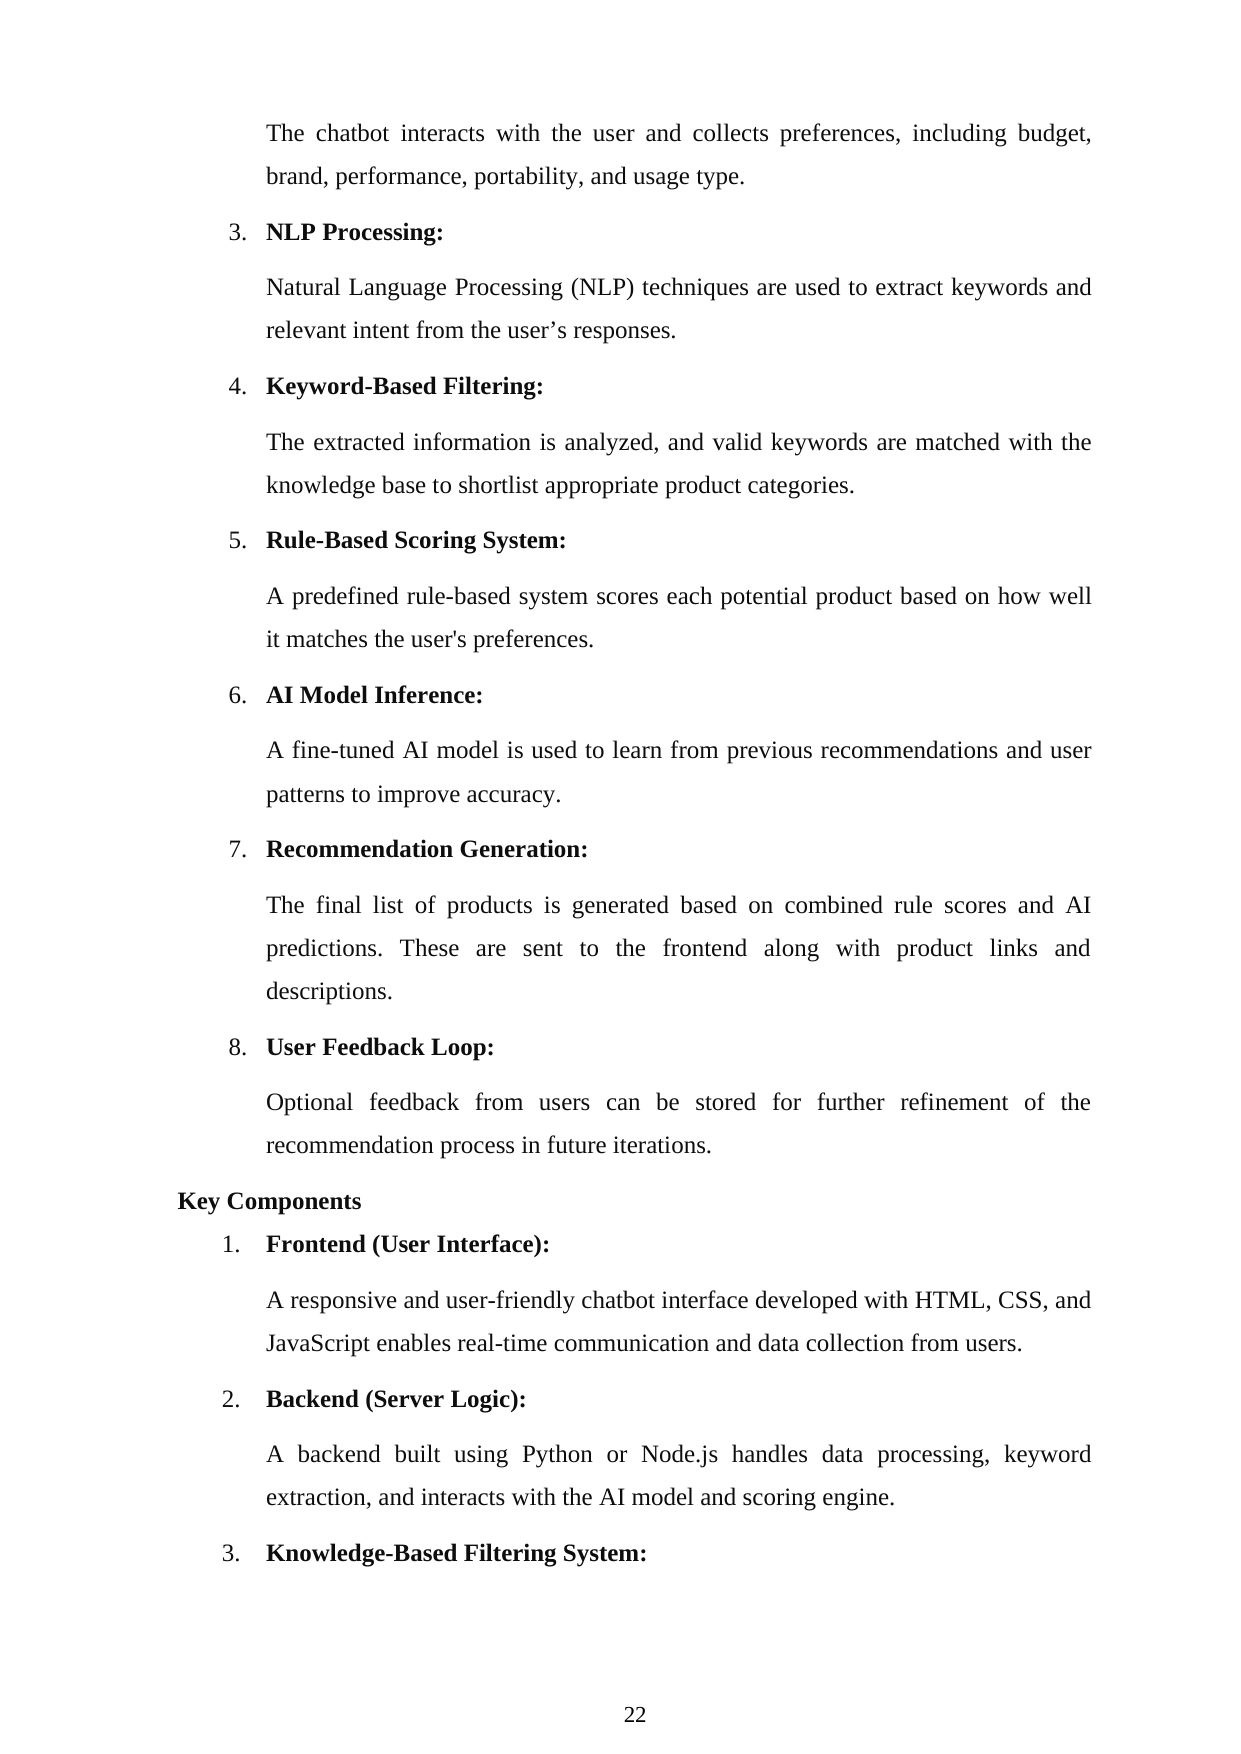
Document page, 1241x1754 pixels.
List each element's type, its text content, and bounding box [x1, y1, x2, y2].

list Knowledge-Based Filtering System: [222, 1538, 1092, 1567]
list User Feedback Loop: [228, 1032, 1092, 1061]
list Frontend (User Interface): [222, 1229, 1092, 1258]
list The chatbot interacts with the user and collects preferences, including budget, brand, performance, portability, and usage type. [266, 118, 1092, 190]
list The extracted information is analyzed, and valid keywords are matched with the knowledge base to shortlist appropriate product categories. [266, 427, 1092, 499]
list A responsive and user-friendly chatbot interface developed with HTML, CSS, and JavaScript enables real-time communication and data collection from users. [266, 1285, 1092, 1357]
list Optional feedback from users can be stored for further refinement of the recommendation process in future iterations. [266, 1087, 1092, 1159]
list The final list of products is generated based on combined rule scores and AI predictions. These are sent to the frontend along with product links and descriptions. [266, 890, 1092, 1005]
list Keyword-Based Filtering: [228, 371, 1092, 400]
list Natural Language Processing (NLP) techniques are used to extract keywords and relevant intent from the user’s responses. [266, 272, 1092, 344]
list Rule-Based Scoring System: [228, 526, 1092, 554]
list A predefined rule-based system scores each potential product based on how well it matches the user's preferences. [266, 581, 1092, 653]
list Recommendation Generation: [228, 834, 1092, 863]
list Backend (Server Logic): [222, 1384, 1092, 1412]
list A fine-tuned AI model is used to learn from previous recommendations and user patterns to improve accuracy. [266, 736, 1092, 807]
text Key Components [177, 1186, 1092, 1215]
list AI Model Inference: [228, 680, 1092, 709]
list A backend built using Python or Node.js handles data processing, keyword extraction, and interacts with the AI model and scoring engine. [266, 1439, 1092, 1511]
list NLP Processing: [228, 217, 1092, 246]
